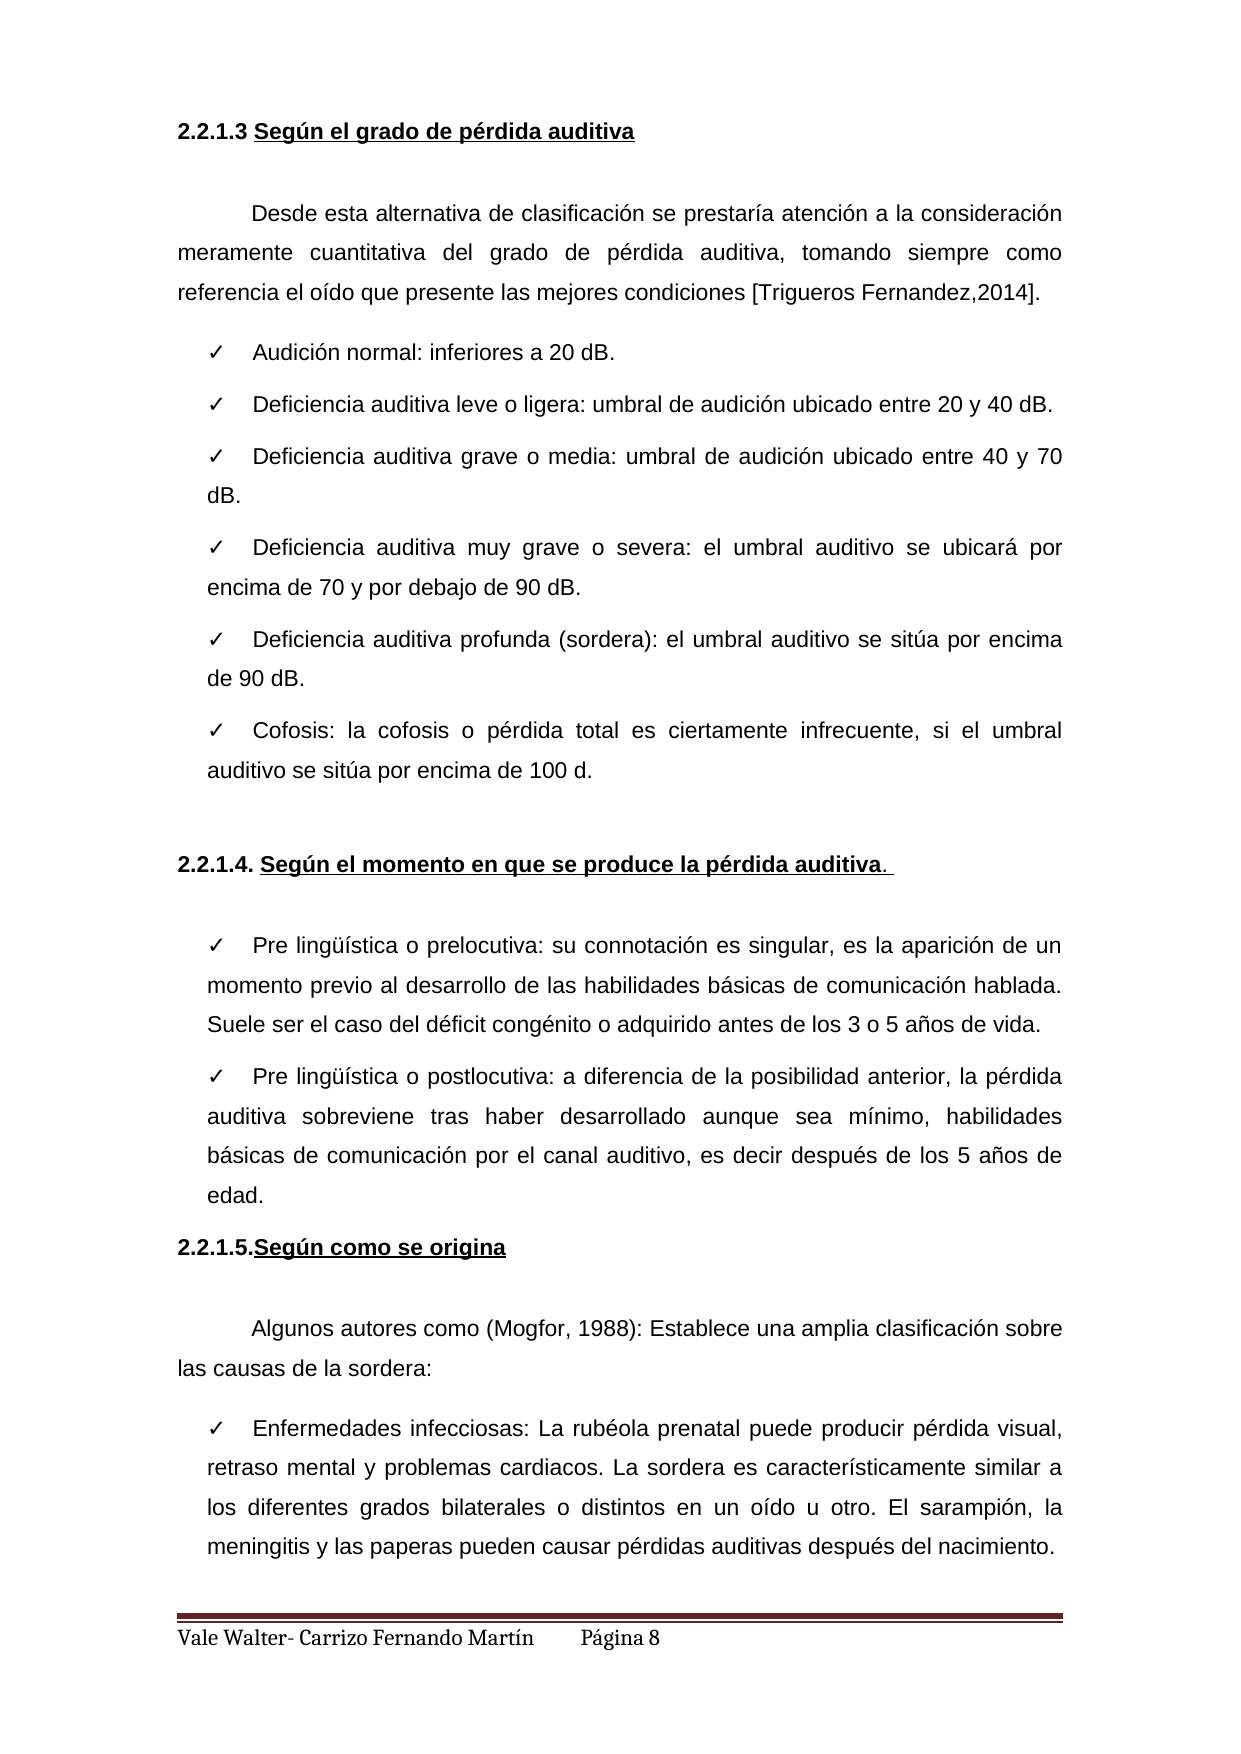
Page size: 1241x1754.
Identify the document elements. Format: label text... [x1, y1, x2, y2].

text Algunos autores como (Mogfor, 1988): Establece una amplia clasificación sobre las causas de la sordera: [177, 1315, 1063, 1381]
list Pre lingüística o prelocutiva: su connotación es singular, es la aparición de un momento previo al desarrollo de las habilidades básicas de comunicación hablada. Suele ser el caso del déficit congénito o adquirido antes de los 3 o 5 años de vida. [207, 932, 1063, 1037]
text Desde esta alternativa de clasificación se prestaría atención a la consideración meramente cuantitativa del grado de pérdida auditiva, tomando siempre como referencia el oído que presente las mejores condiciones [Trigueros Fernandez,2014]. [177, 200, 1063, 305]
list Deficiencia auditiva profunda (sordera): el umbral auditivo se sitúa por encima de 90 dB. [207, 626, 1063, 692]
text 2.2.1.4. Según el momento en que se produce la pérdida auditiva. [177, 851, 1063, 877]
list Cofosis: la cofosis o pérdida total es ciertamente infrecuente, si el umbral auditivo se sitúa por encima de 100 d. [207, 717, 1063, 783]
list Enfermedades infecciosas: La rubéola prenatal puede producir pérdida visual, retraso mental y problemas cardiacos. La sordera es característicamente similar a los diferentes grados bilaterales o distintos en un oído u otro. El sarampión, la meningitis y las paperas pueden causar pérdidas auditivas después del nacimiento. [207, 1415, 1063, 1559]
list Deficiencia auditiva grave o media: umbral de audición ubicado entre 40 y 70 dB. [207, 443, 1063, 509]
list Audición normal: inferiores a 20 dB. [207, 339, 1063, 365]
text 2.2.1.5.Según como se origina [177, 1233, 1063, 1260]
text 2.2.1.3 Según el grado de pérdida auditiva [177, 118, 1063, 144]
list Deficiencia auditiva leve o ligera: umbral de audición ubicado entre 20 y 40 dB. [207, 391, 1063, 417]
list Pre lingüística o postlocutiva: a diferencia de la posibilidad anterior, la pérdida auditiva sobreviene tras haber desarrollado aunque sea mínimo, habilidades básicas de comunicación por el canal auditivo, es decir después de los 5 años de edad. [207, 1063, 1063, 1208]
list Deficiencia auditiva muy grave o severa: el umbral auditivo se ubicará por encima de 70 y por debajo de 90 dB. [207, 534, 1063, 600]
